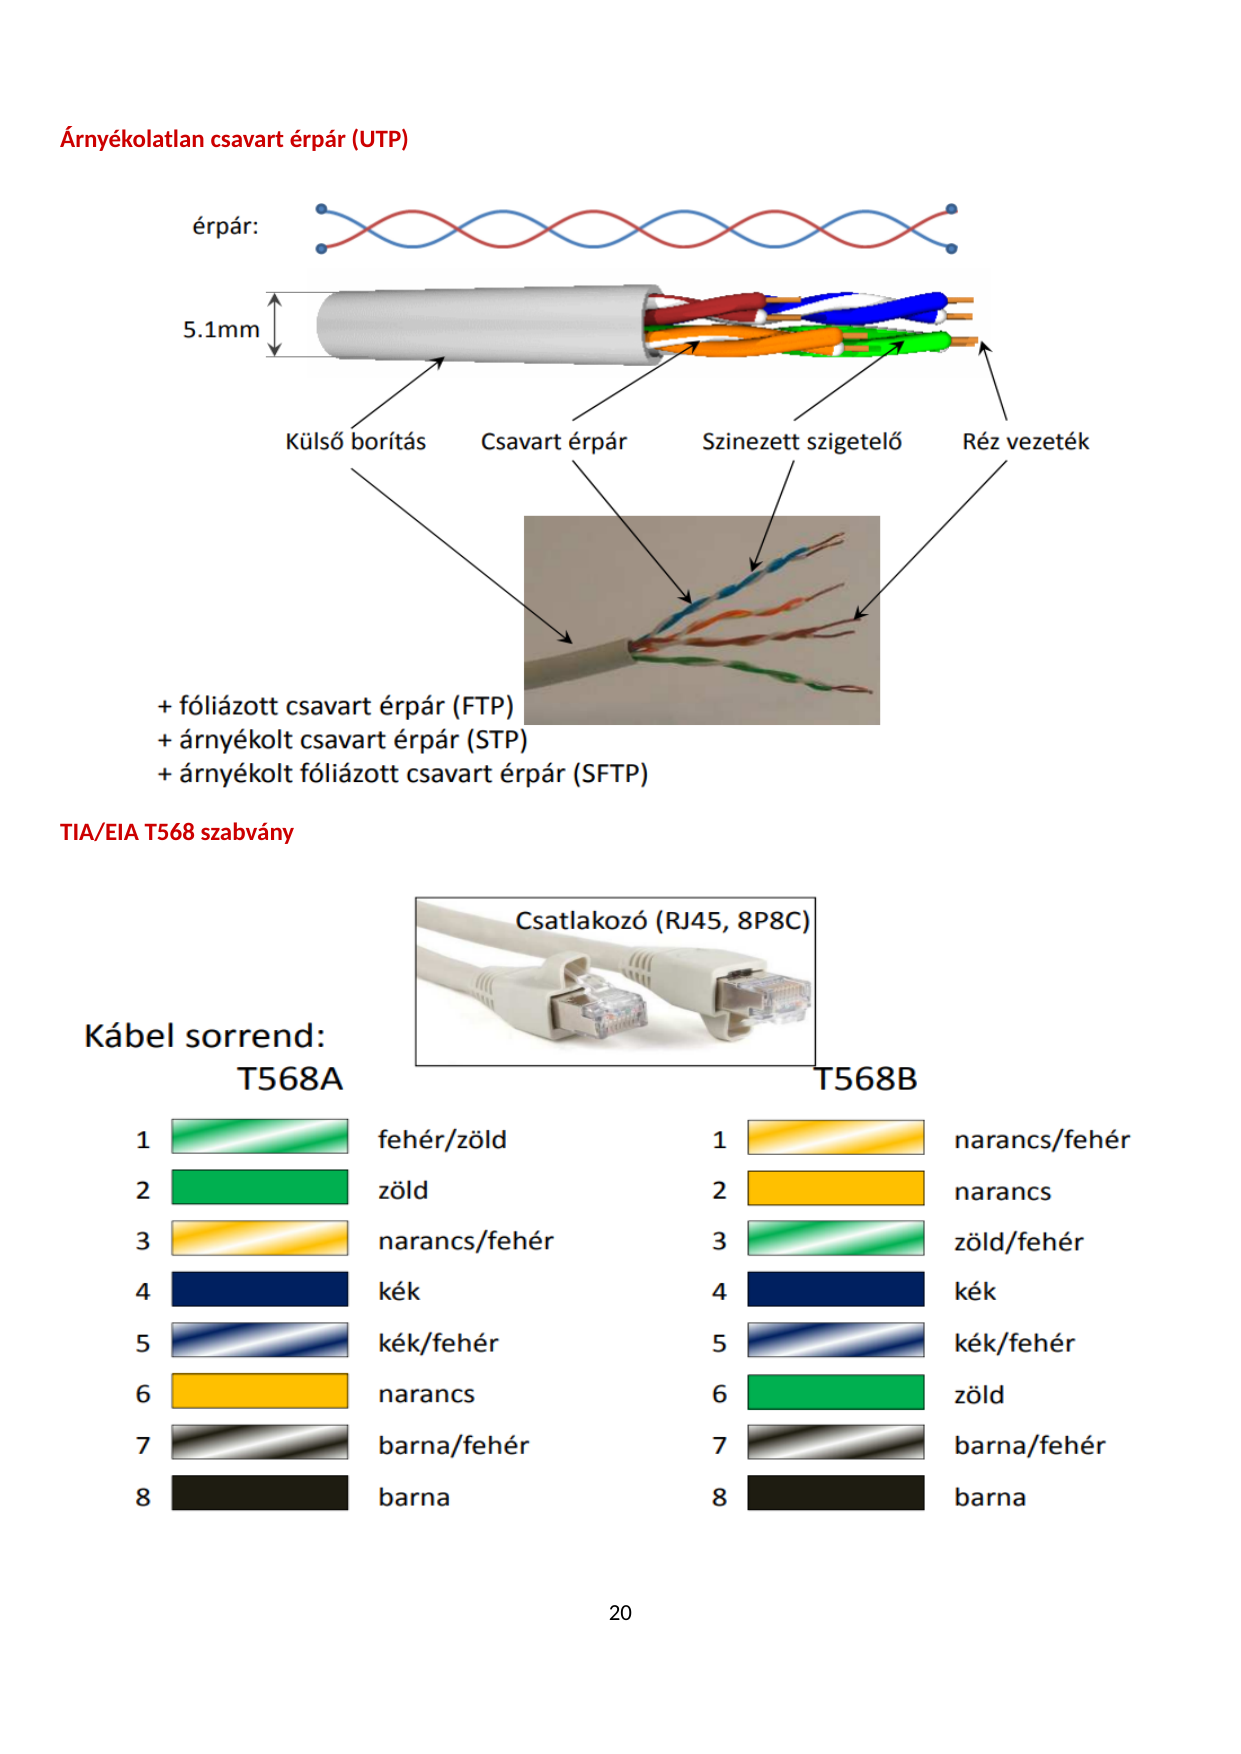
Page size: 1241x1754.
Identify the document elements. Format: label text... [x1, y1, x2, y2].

subtitle Árnyékolatlan csavart érpár (UTP) [59, 123, 1181, 154]
subtitle TIA/EIA T568 szabvány [59, 816, 1181, 847]
picture [60, 894, 1182, 1527]
picture [133, 201, 1109, 799]
